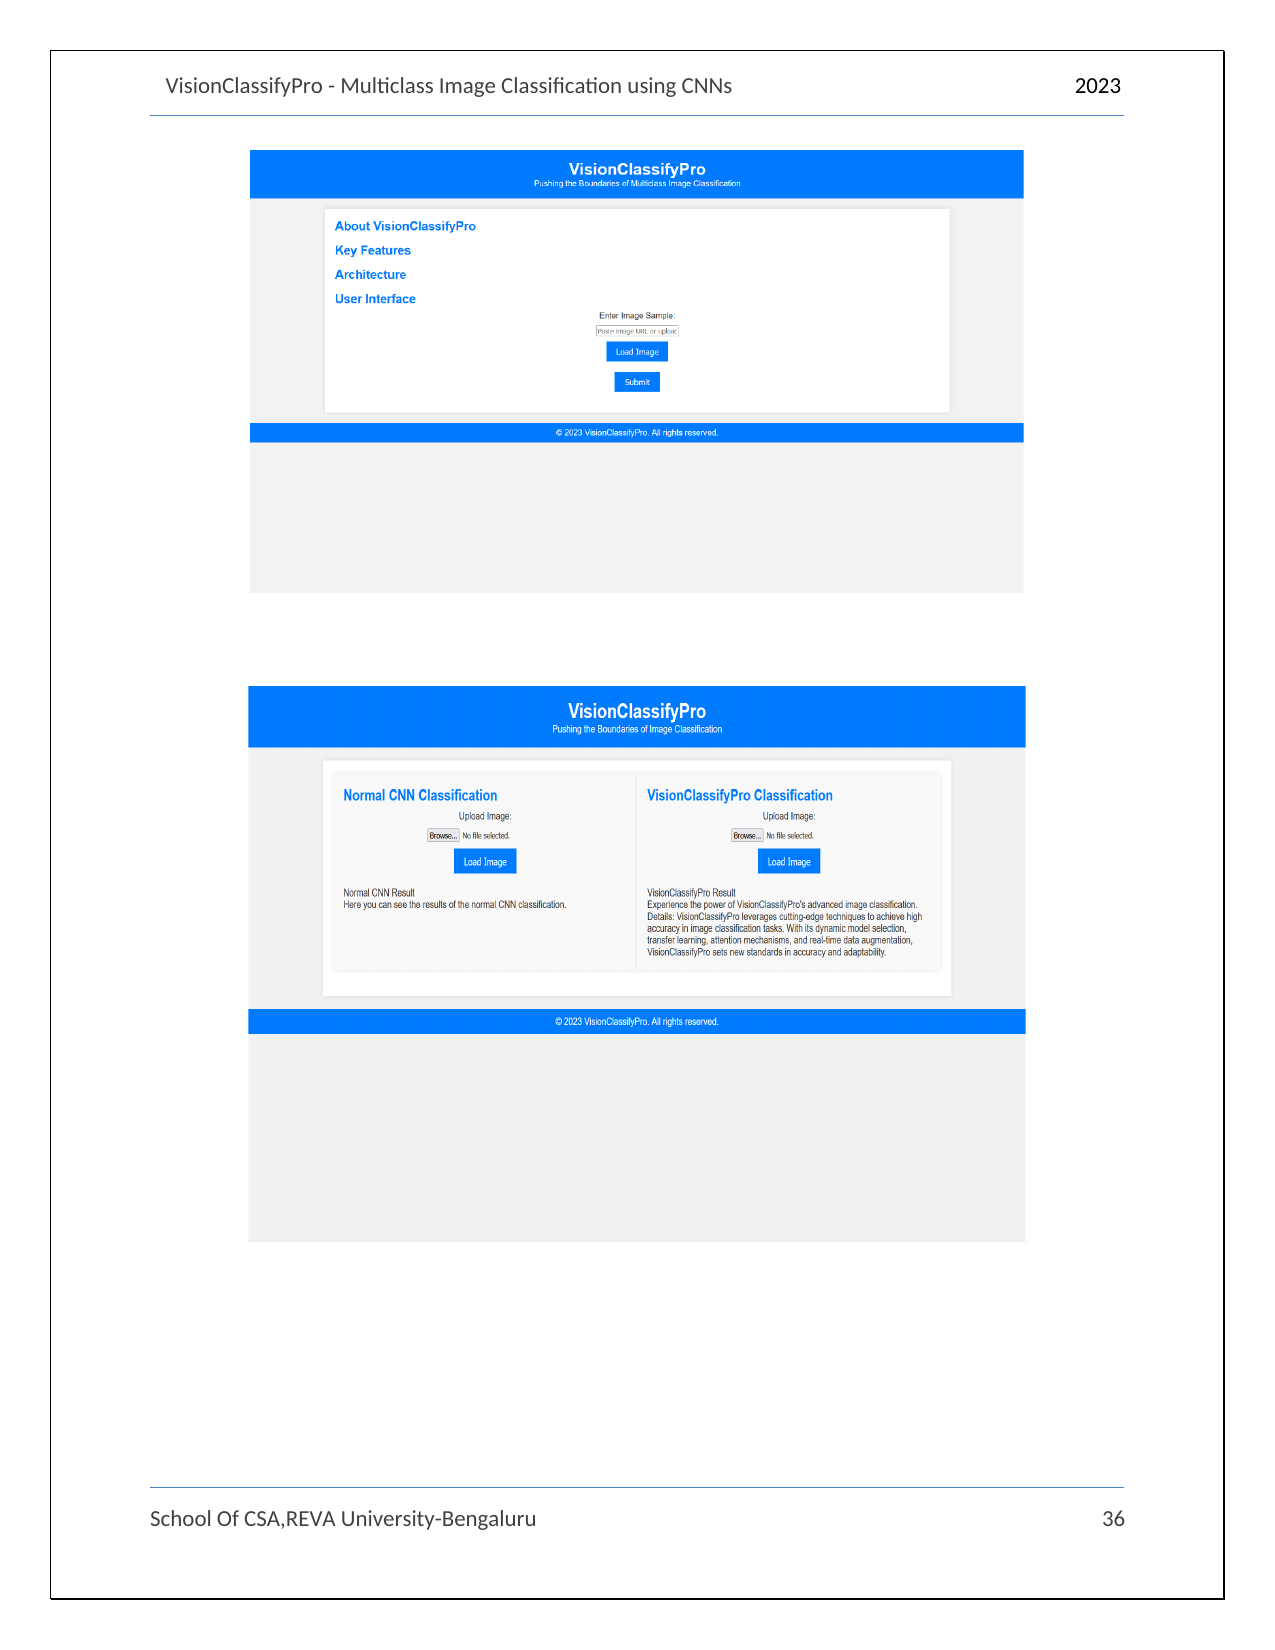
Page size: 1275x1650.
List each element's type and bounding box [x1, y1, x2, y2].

picture [250, 150, 1024, 593]
picture [248, 686, 1026, 1242]
